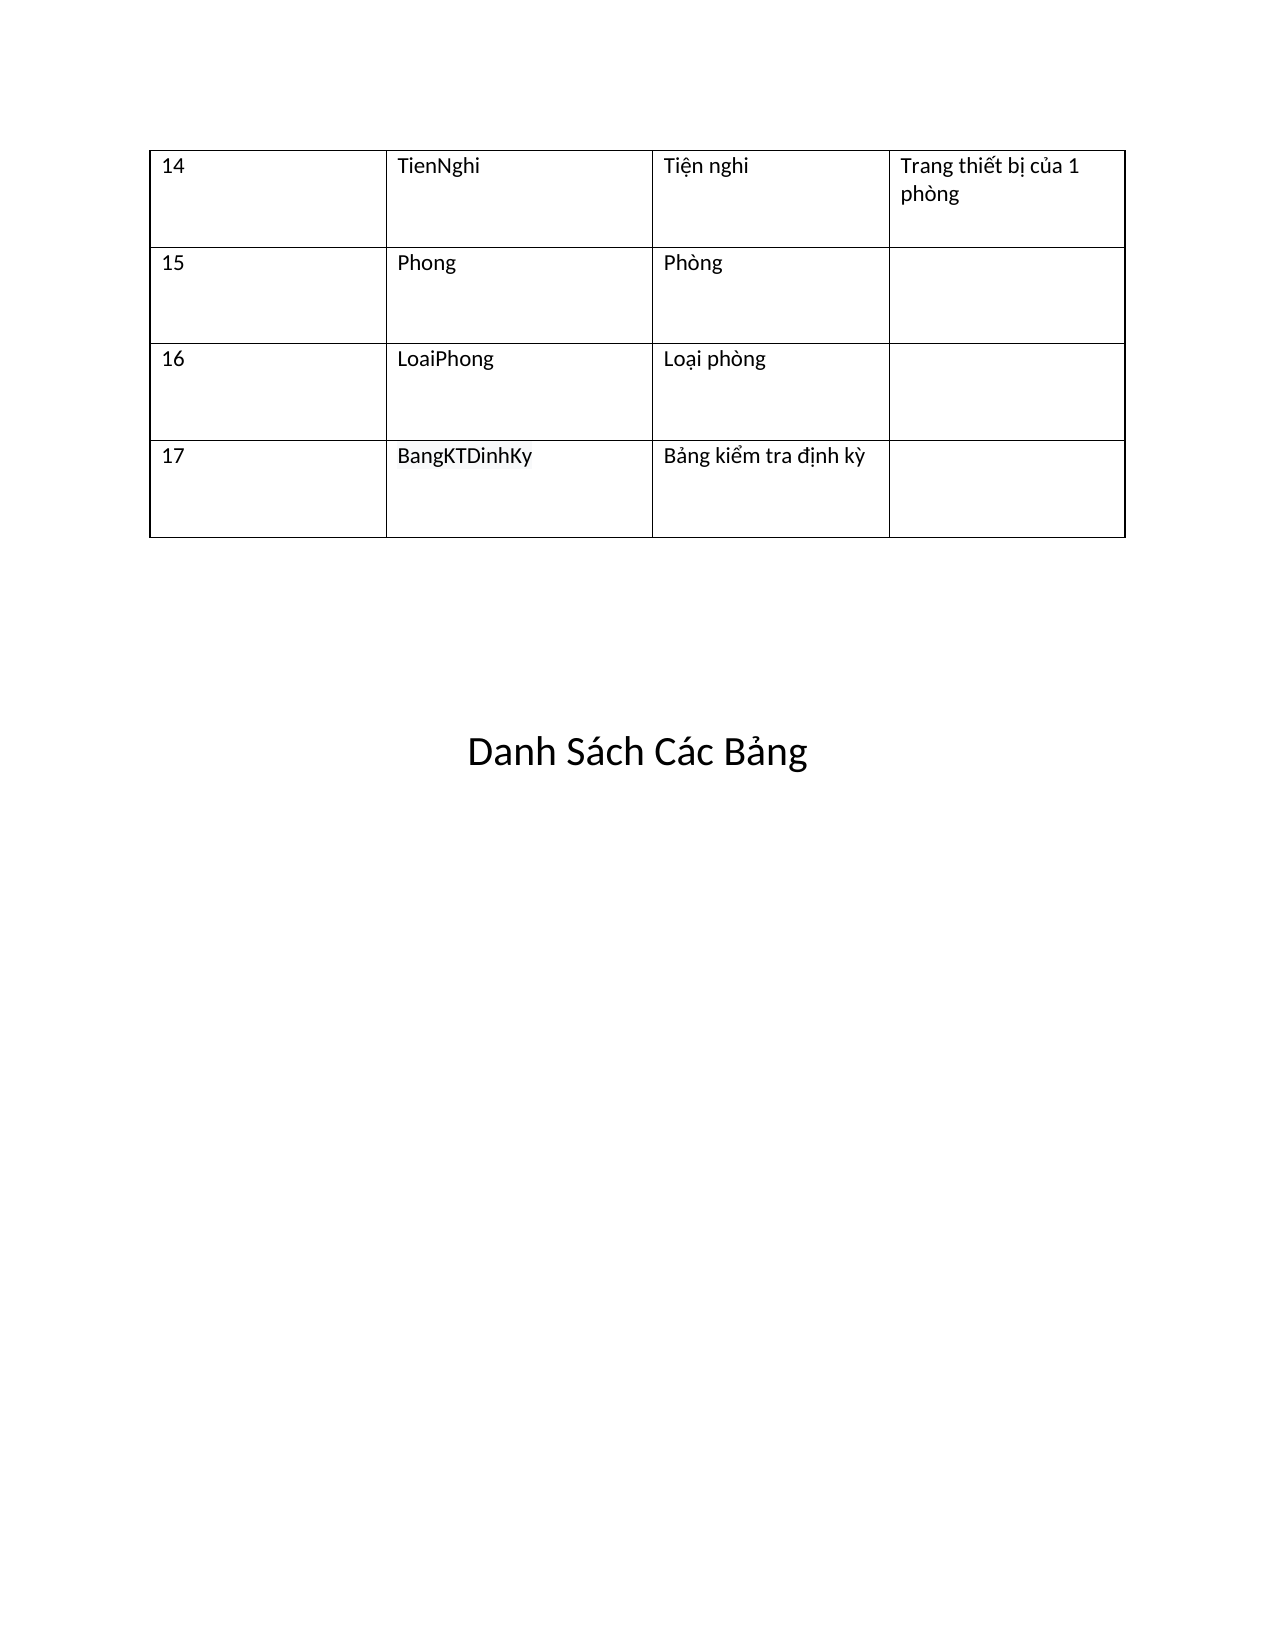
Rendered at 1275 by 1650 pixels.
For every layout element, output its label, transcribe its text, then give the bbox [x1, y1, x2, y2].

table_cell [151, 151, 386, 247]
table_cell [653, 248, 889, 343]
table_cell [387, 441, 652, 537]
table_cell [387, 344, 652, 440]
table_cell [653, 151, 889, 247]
text Danh Sách Các Bảng [150, 725, 1125, 776]
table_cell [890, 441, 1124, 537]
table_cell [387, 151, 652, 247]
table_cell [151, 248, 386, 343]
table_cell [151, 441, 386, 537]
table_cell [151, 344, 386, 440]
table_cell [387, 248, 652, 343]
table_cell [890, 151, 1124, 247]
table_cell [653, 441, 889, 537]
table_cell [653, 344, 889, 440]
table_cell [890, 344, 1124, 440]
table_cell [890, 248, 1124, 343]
